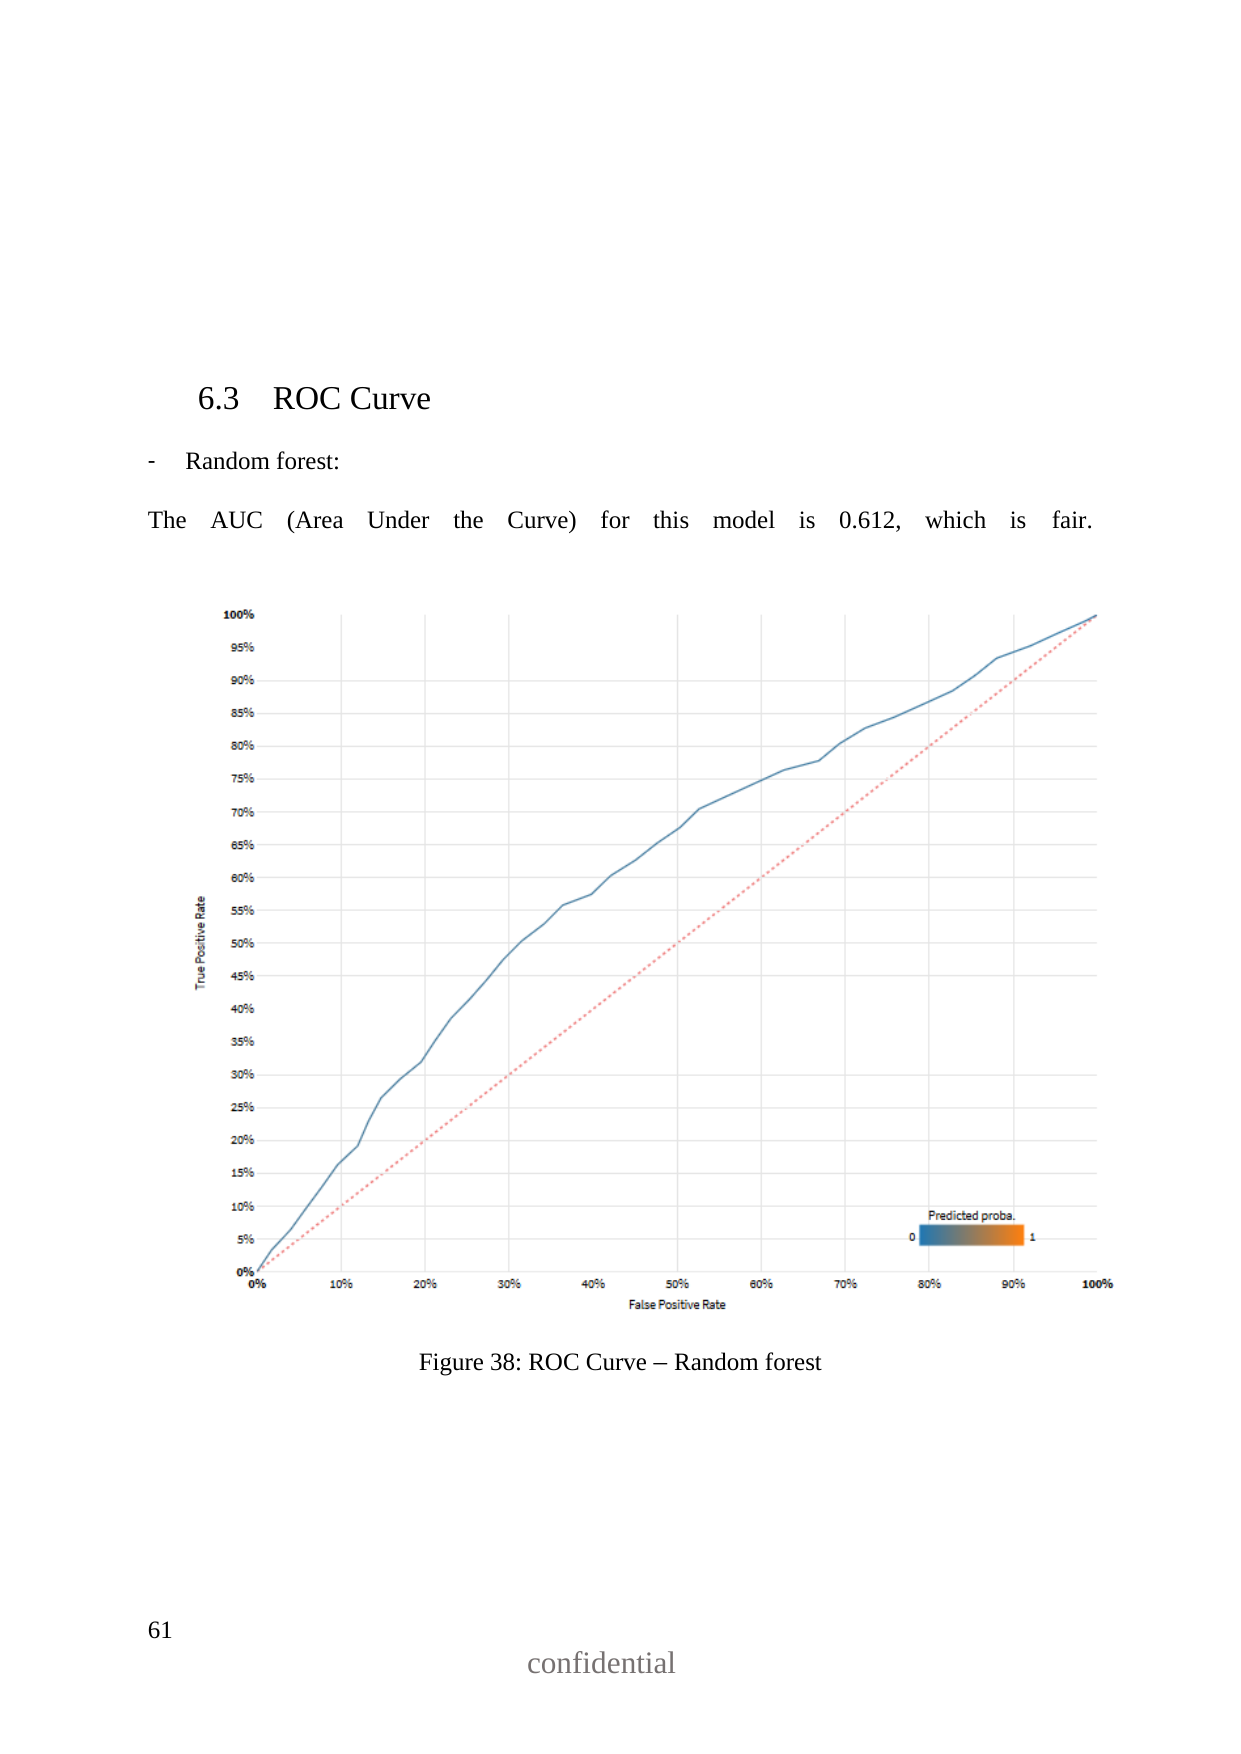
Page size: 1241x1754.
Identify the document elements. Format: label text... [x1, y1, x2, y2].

text The AUC (Area Under the Curve) for this model is 0.612, which is fair. [148, 505, 1093, 562]
subtitle ROC Curve [198, 378, 1093, 416]
picture [189, 591, 1135, 1317]
text Figure 38: ROC Curve – Random forest [148, 1345, 1093, 1376]
list Random forest: [148, 446, 1093, 476]
